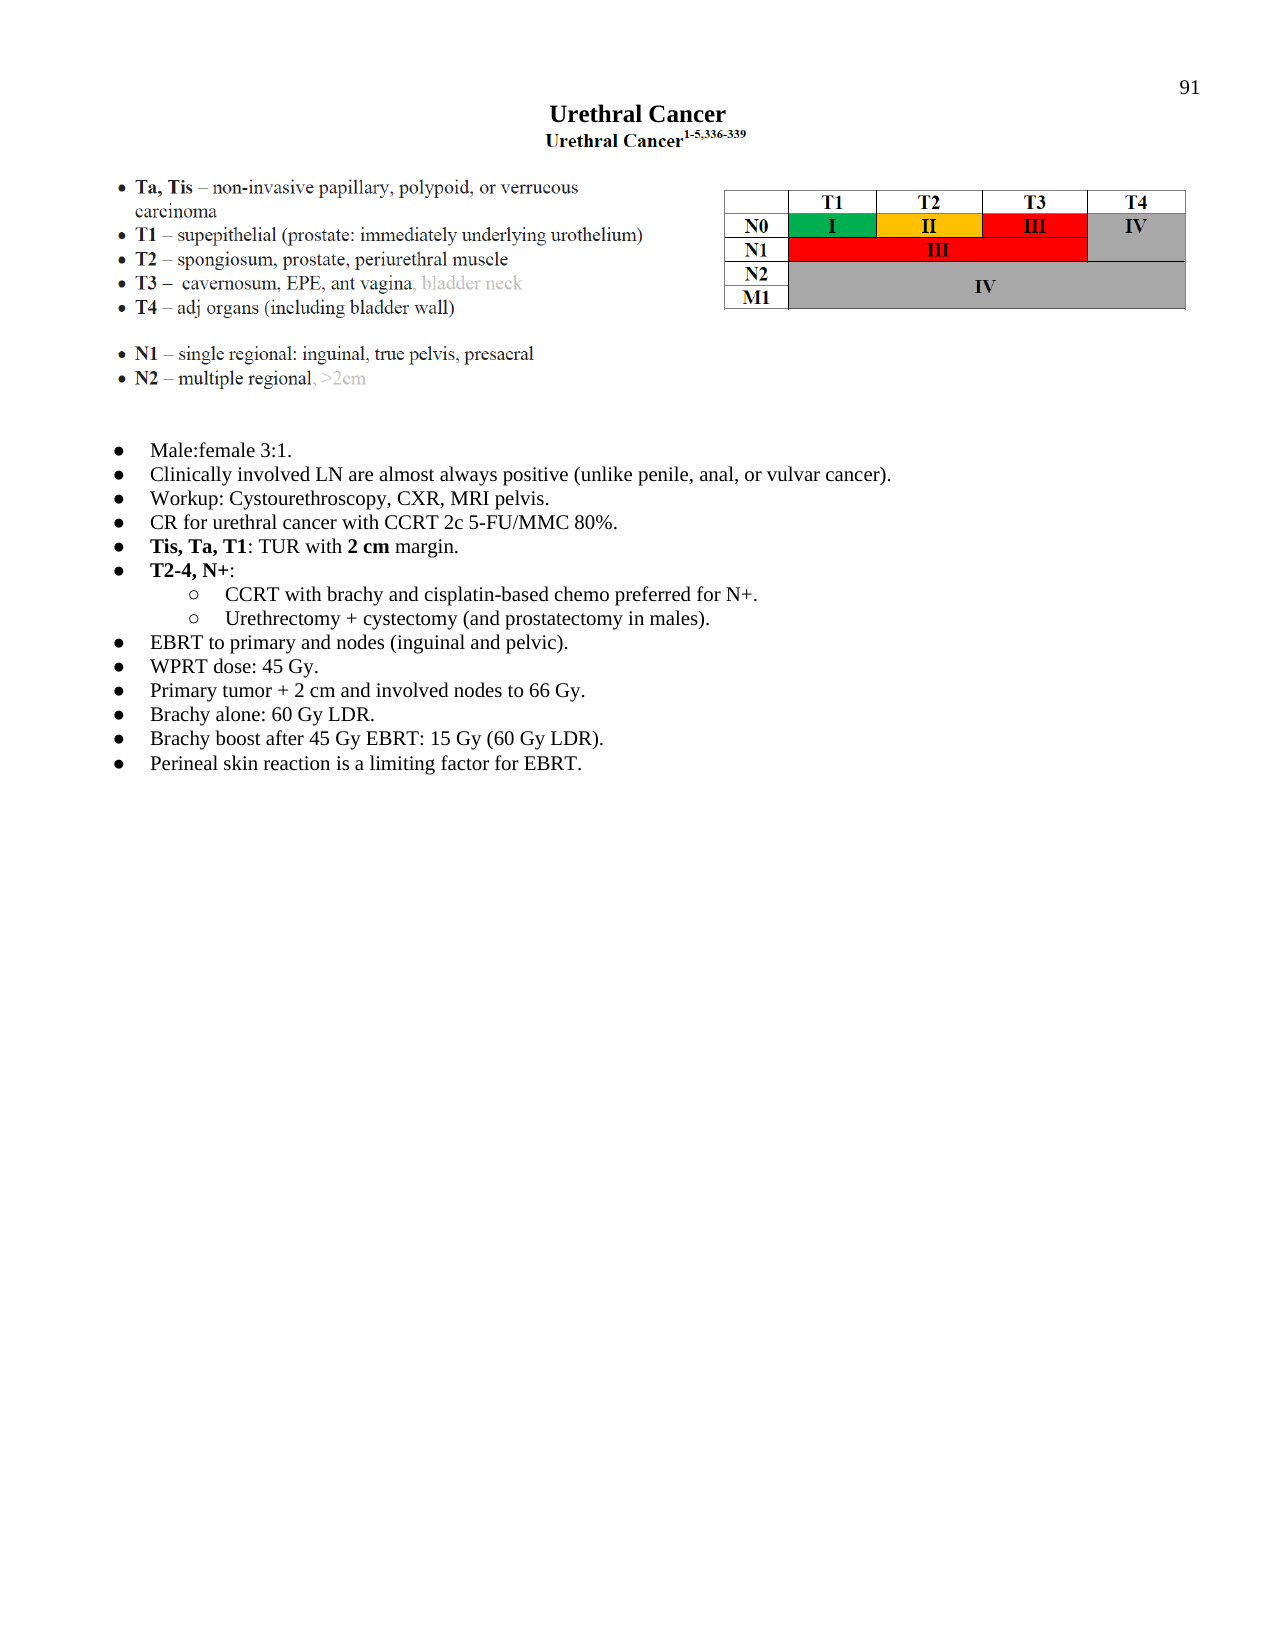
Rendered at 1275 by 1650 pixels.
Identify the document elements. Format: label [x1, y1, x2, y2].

picture [112, 128, 1189, 390]
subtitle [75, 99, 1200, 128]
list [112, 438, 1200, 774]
